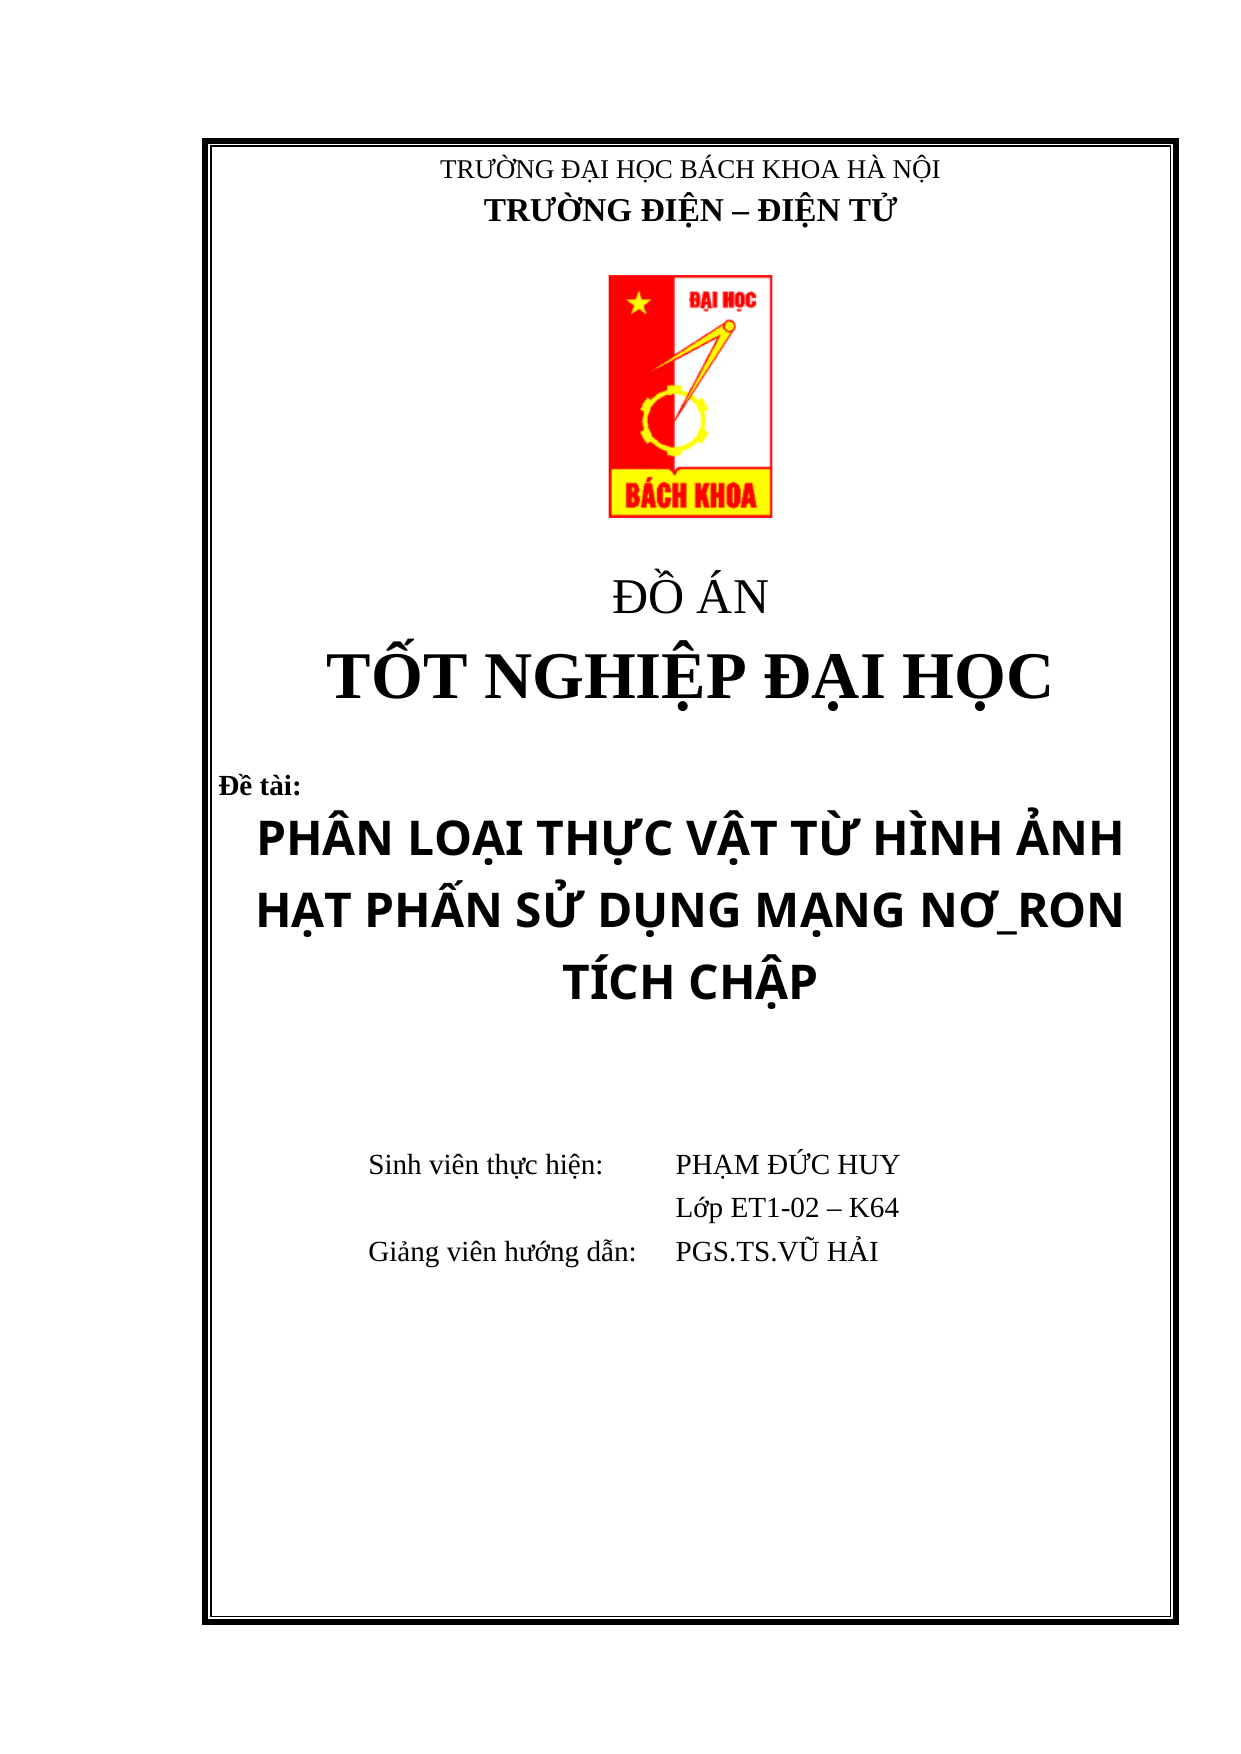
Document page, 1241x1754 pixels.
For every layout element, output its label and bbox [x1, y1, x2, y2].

picture [608, 275, 773, 518]
table_header [212, 147, 1170, 1616]
